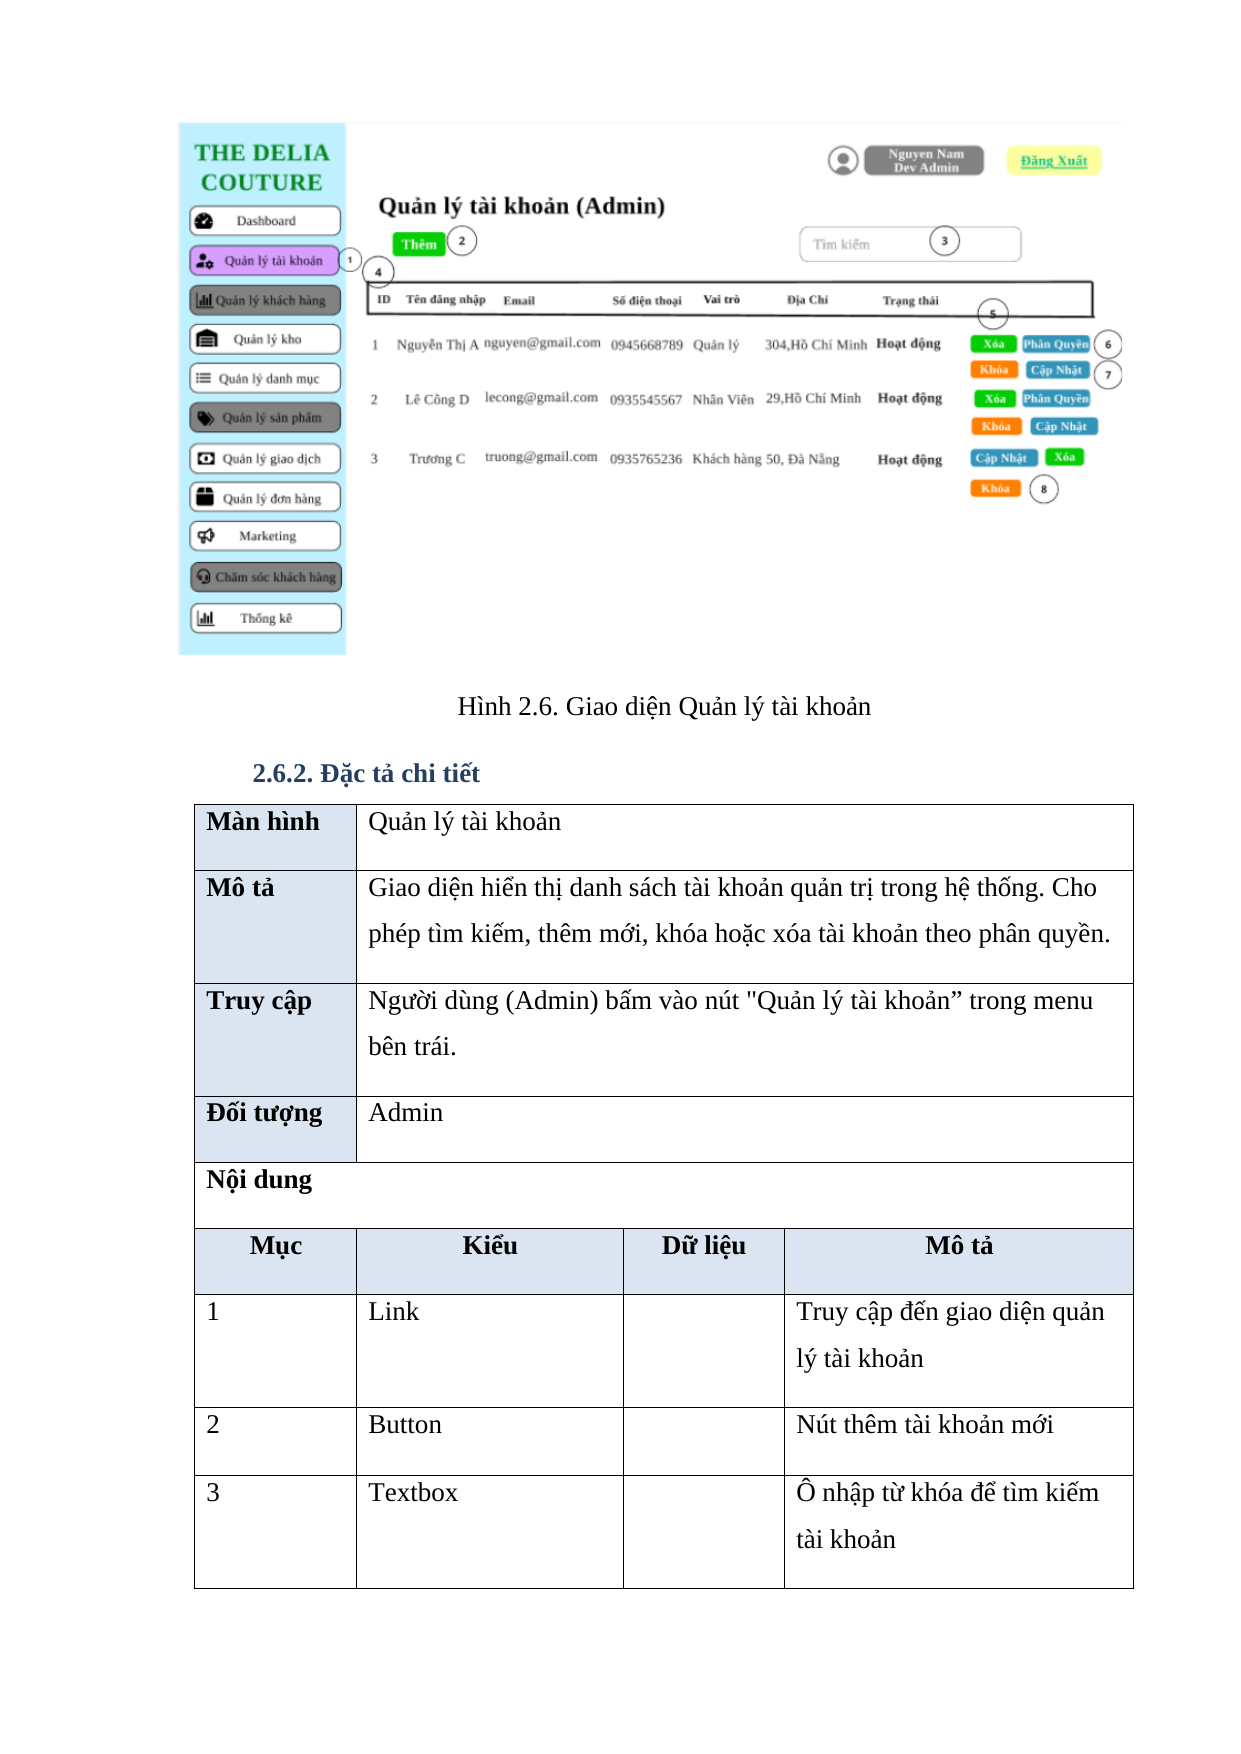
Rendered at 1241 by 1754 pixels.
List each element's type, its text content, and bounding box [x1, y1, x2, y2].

table_cell Button [357, 1408, 623, 1475]
table_header Quản lý tài khoản [357, 805, 1133, 870]
table_cell Truy cập [195, 984, 356, 1096]
table_cell Admin [357, 1097, 1133, 1162]
table_cell Mô tả [195, 871, 356, 983]
picture [177, 118, 1123, 655]
table_cell Giao diện hiển thị danh sách tài khoản quản trị trong hệ thống. Cho phép tìm kiếm, thêm mới, khóa hoặc xóa tài khoản theo phân quyền. [357, 871, 1133, 983]
table_cell 2 [195, 1408, 356, 1475]
table_cell Nút thêm tài khoản mới [785, 1408, 1133, 1475]
table_cell Người dùng (Admin) bấm vào nút "Quản lý tài khoản” trong menu bên trái. [357, 984, 1133, 1096]
table_cell 3 [195, 1476, 356, 1588]
table_cell Textbox [357, 1476, 623, 1588]
table_cell Mục [195, 1229, 356, 1294]
table_cell [624, 1408, 784, 1475]
table_cell [624, 1476, 784, 1588]
table_cell Link [357, 1295, 623, 1407]
table_cell 1 [195, 1295, 356, 1407]
table_cell Đối tượng [195, 1097, 356, 1162]
text Hình 2.6. Giao diện Quản lý tài khoản [177, 689, 1152, 721]
table_cell Mô tả [785, 1229, 1133, 1294]
table_cell Kiểu [357, 1229, 623, 1294]
table_header Màn hình [195, 805, 356, 870]
table_cell Ô nhập từ khóa để tìm kiếm tài khoản [785, 1476, 1133, 1588]
table_cell Nội dung [195, 1163, 1133, 1228]
table_cell Truy cập đến giao diện quản lý tài khoản [785, 1295, 1133, 1407]
subtitle 2.6.2. Đặc tả chi tiết [177, 757, 1152, 788]
table_cell Dữ liệu [624, 1229, 784, 1294]
table_cell [624, 1295, 784, 1407]
